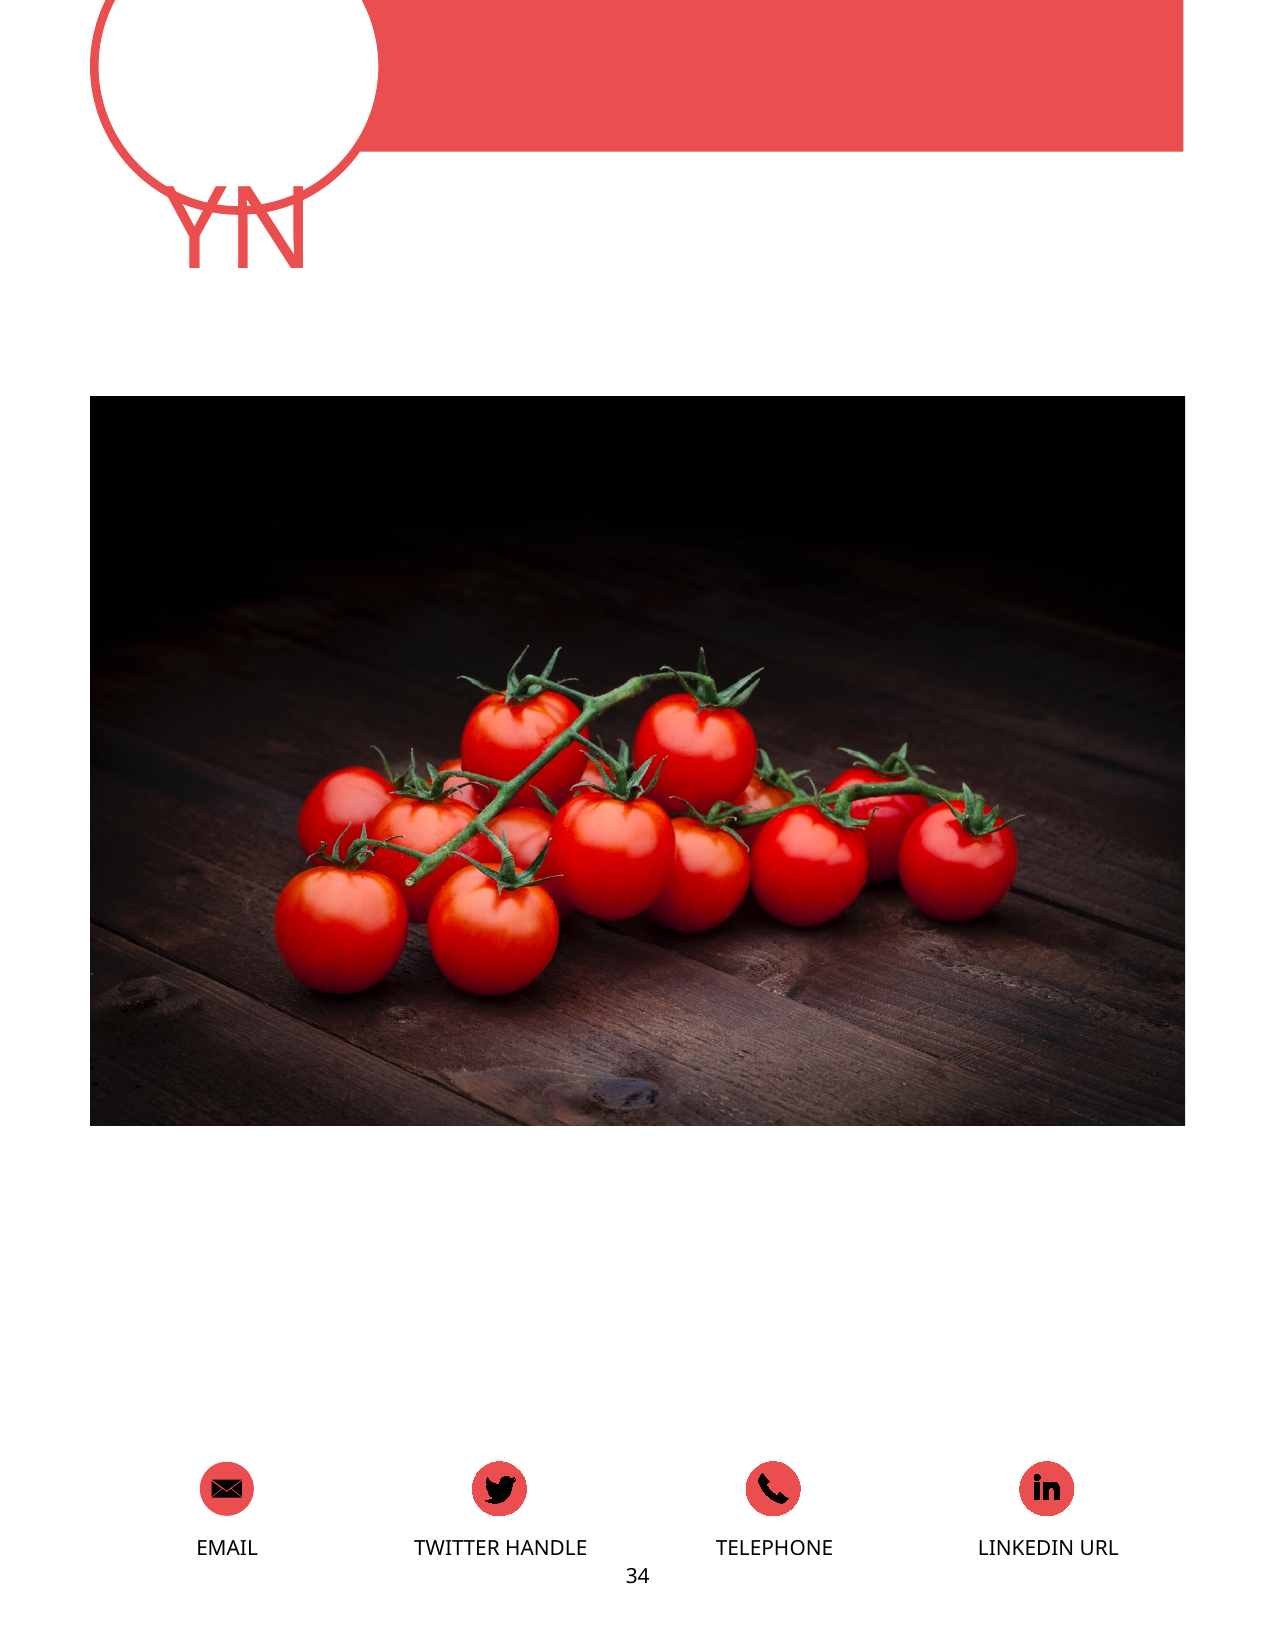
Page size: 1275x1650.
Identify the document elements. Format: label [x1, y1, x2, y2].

picture [90, 396, 1186, 1126]
